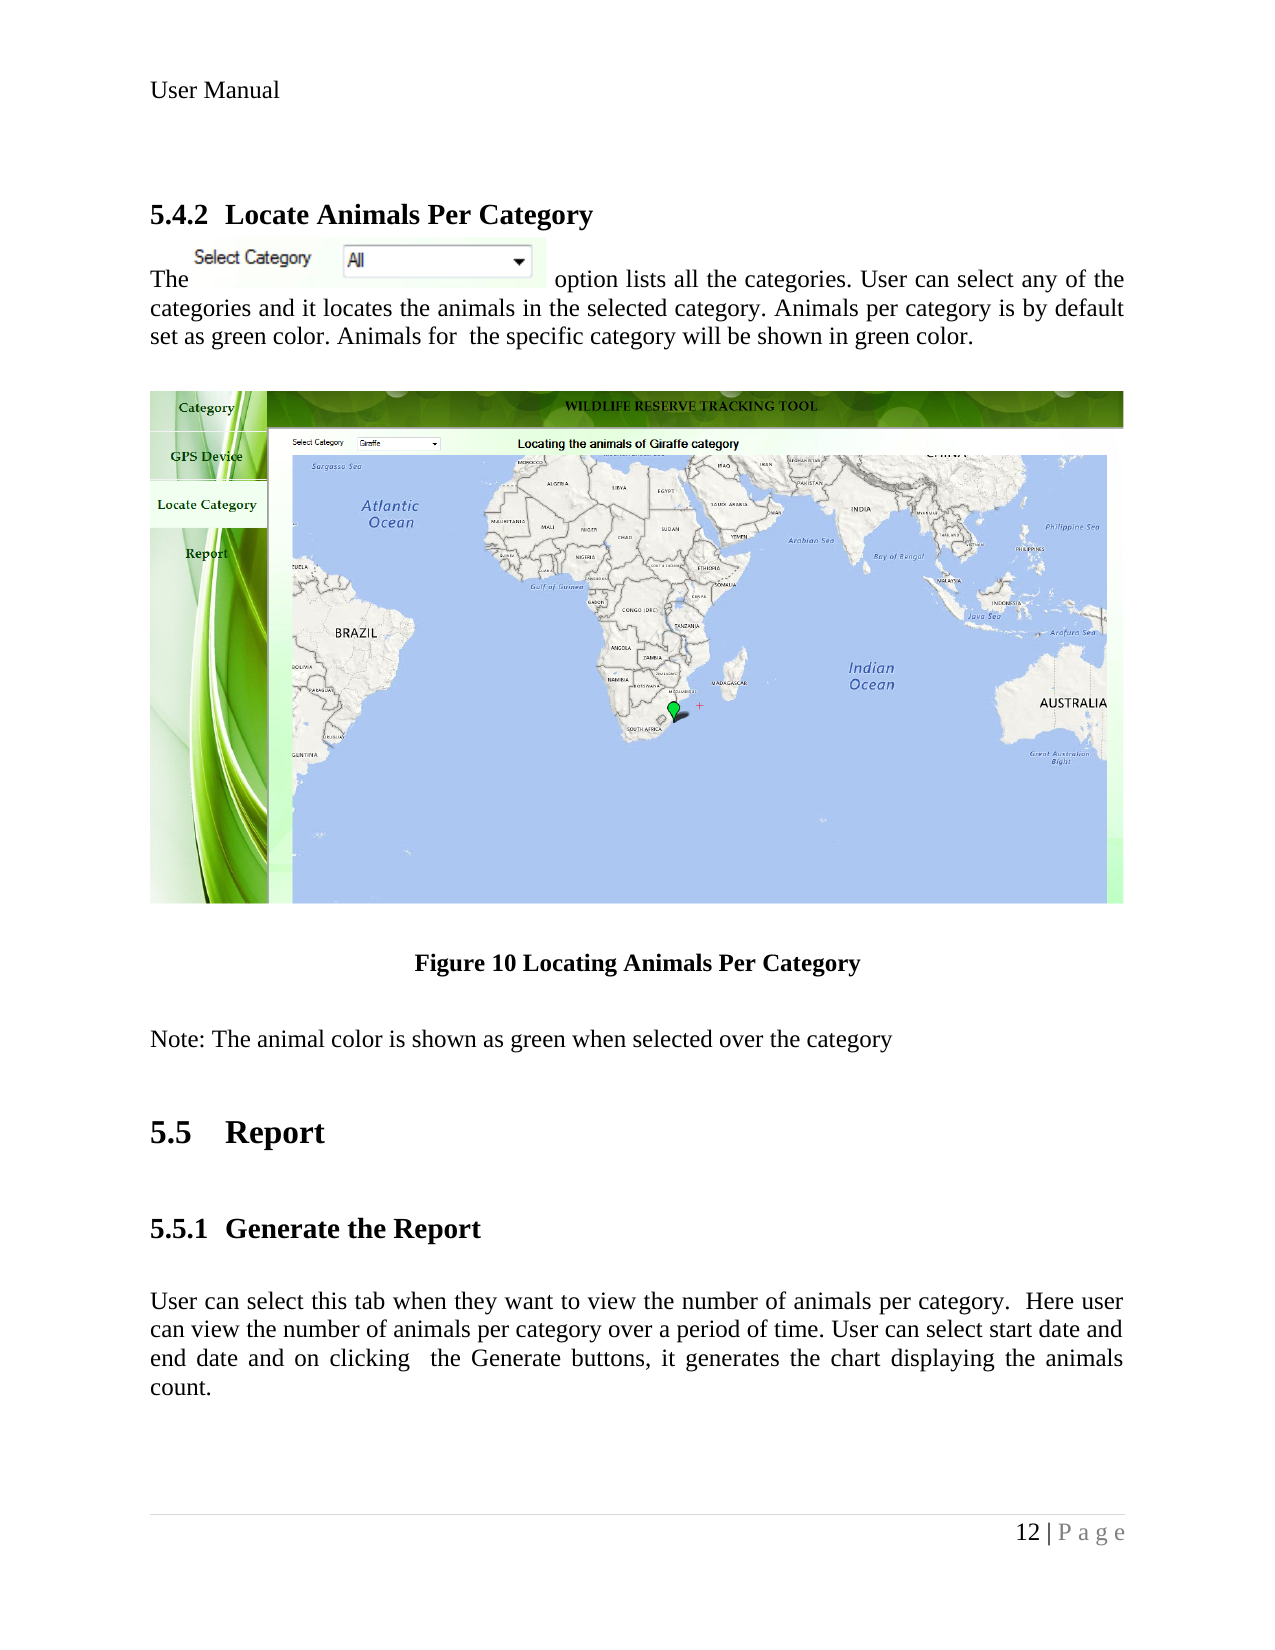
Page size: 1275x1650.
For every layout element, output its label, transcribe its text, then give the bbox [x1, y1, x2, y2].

text User can select this tab when they want to view the number of animals per category. Here user can view the number of animals per category over a period of time. User can select start date and end date and on clicking the Generate buttons, it generates the chart displaying the animals count. [150, 1286, 1125, 1401]
text Figure 10 Locating Animals Per Category [150, 948, 1125, 976]
picture [188, 237, 547, 288]
text Note: The animal color is shown as green when selected over the category [150, 1024, 1125, 1053]
picture [150, 391, 1124, 936]
subtitle Report [150, 1113, 1125, 1151]
text The option lists all the categories. User can select any of the categories and it locates the animals in the selected category. Animals per category is by default set as green color. Animals for the specific category will be shown in green color. [150, 237, 1125, 350]
subtitle Generate the Report [150, 1211, 1125, 1244]
subtitle Locate Animals Per Category [150, 197, 1125, 231]
